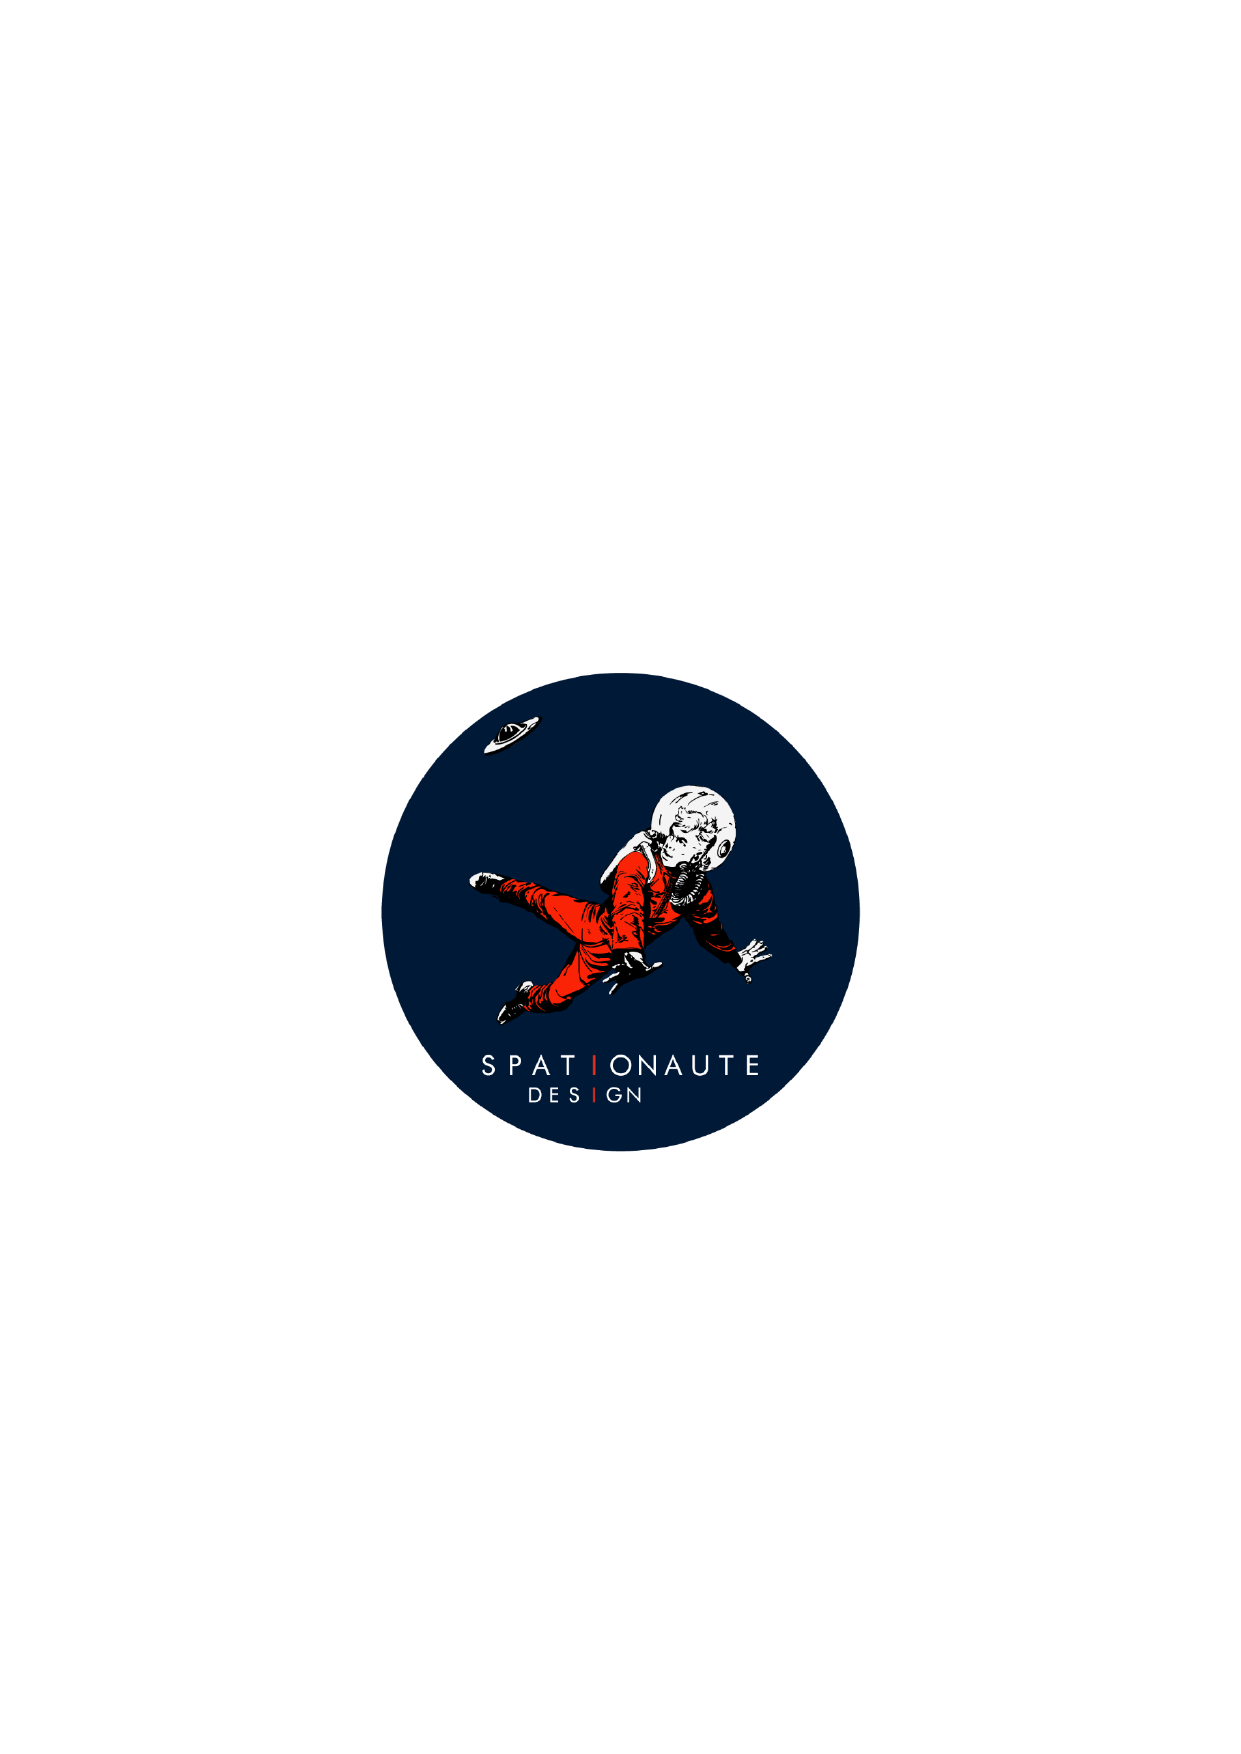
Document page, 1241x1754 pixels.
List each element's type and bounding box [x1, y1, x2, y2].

picture [325, 621, 917, 1212]
